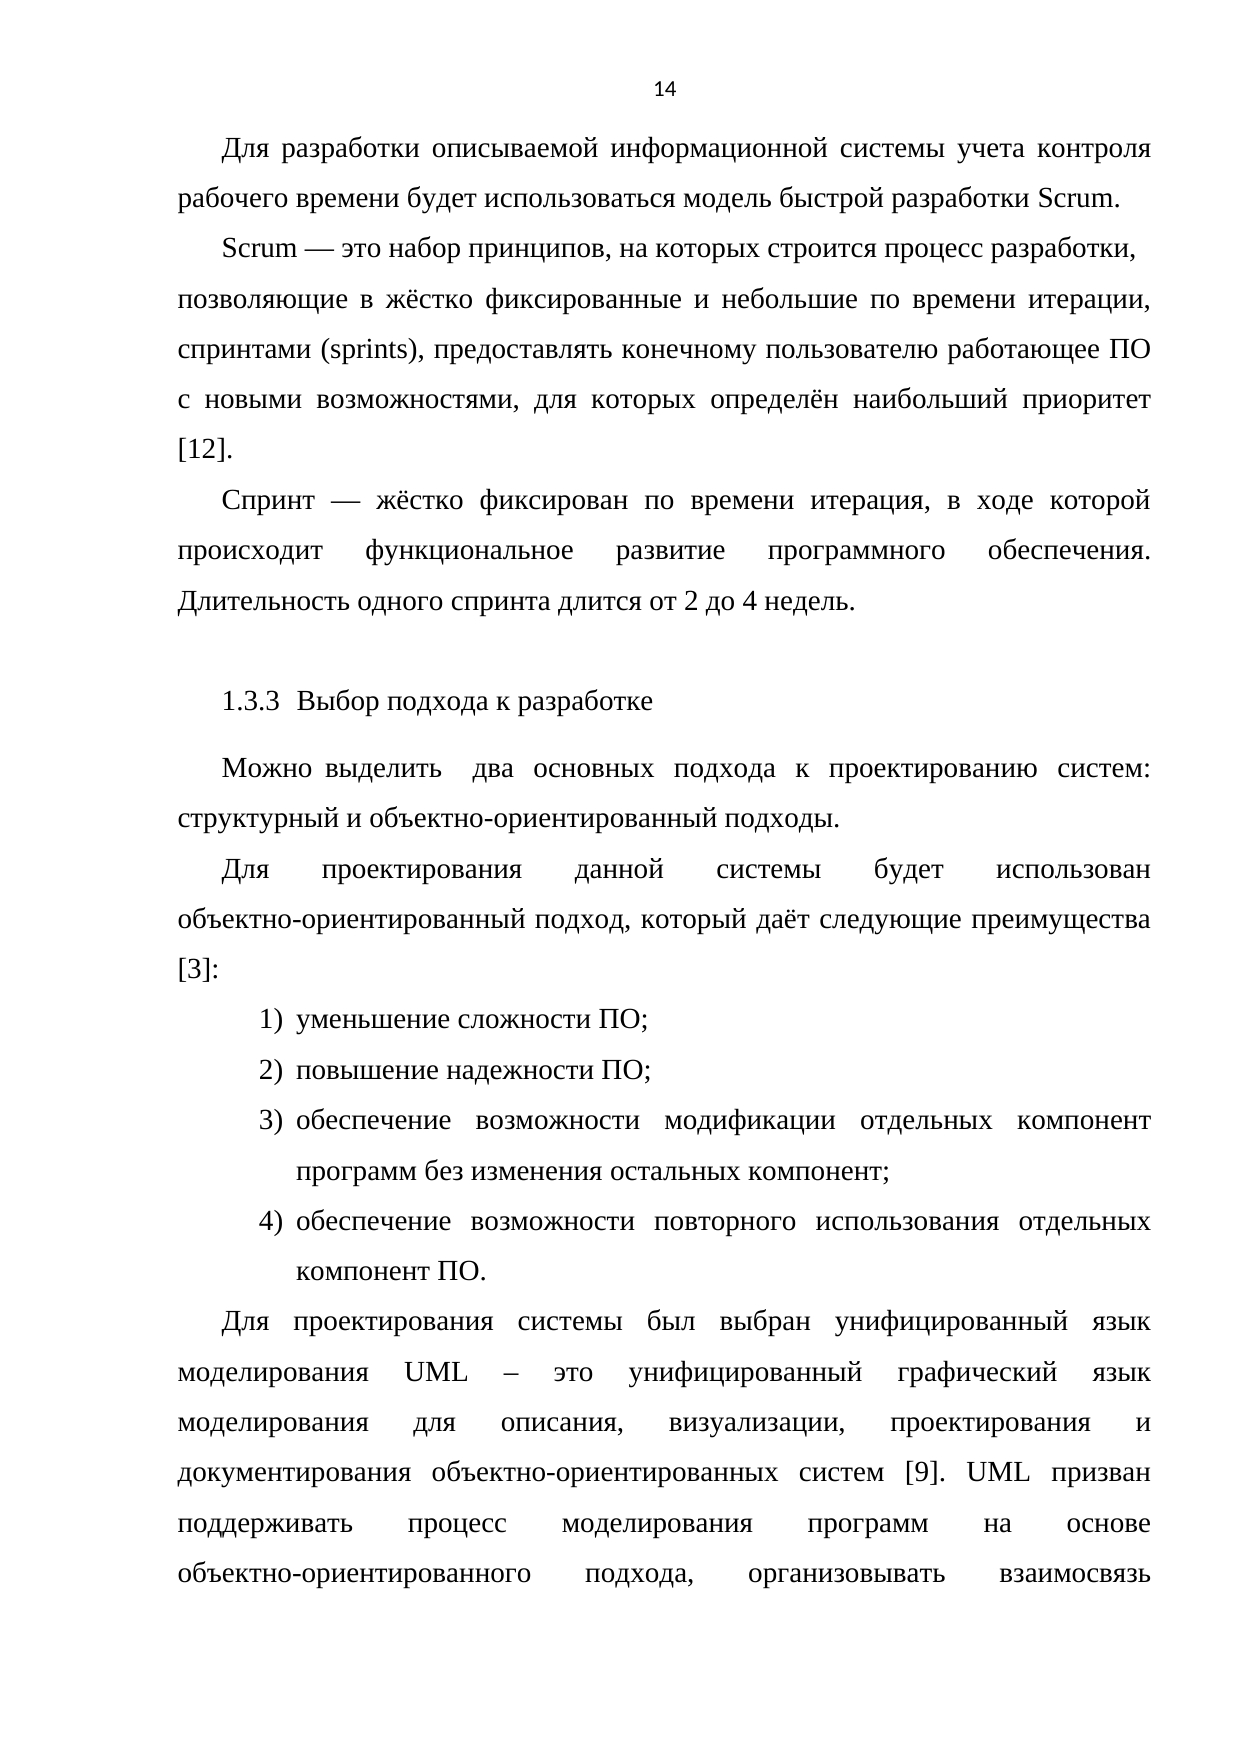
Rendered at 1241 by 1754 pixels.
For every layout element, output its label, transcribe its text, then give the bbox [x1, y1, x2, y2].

list Выбор подхода к разработке [221, 683, 1152, 717]
text Scrum — это набор принципов, на которых строится процесс разработки, [177, 230, 1152, 264]
text Для разработки описываемой информационной системы учета контроля рабочего времени будет использоваться модель быстрой разработки Scrum. [177, 130, 1152, 214]
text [177, 1303, 1152, 1589]
text Можно выделить два основных подхода к проектированию систем: структурный и объектно-ориентированный подходы. [177, 750, 1152, 834]
list обеспечение возможности модификации отдельных компонент программ без изменения остальных компонент; [259, 1102, 1152, 1186]
list уменьшение сложности ПО; [259, 1002, 1152, 1035]
text позволяющие в жёстко фиксированные и небольшие по времени итерации, спринтами (sprints), предоставлять конечному пользователю работающее ПО с новыми возможностями, для которых определён наибольший приоритет [12]. [177, 281, 1152, 465]
text Для проектирования данной системы будет использован объектно-ориентированный подход, который даёт следующие преимущества [3]: [177, 851, 1152, 985]
list обеспечение возможности повторного использования отдельных компонент ПО. [259, 1203, 1152, 1287]
list повышение надежности ПО; [259, 1052, 1152, 1086]
text Спринт — жёстко фиксирован по времени итерация, в ходе которой происходит функциональное развитие программного обеспечения. Длительность одного спринта длится от 2 до 4 недель. [177, 482, 1152, 616]
